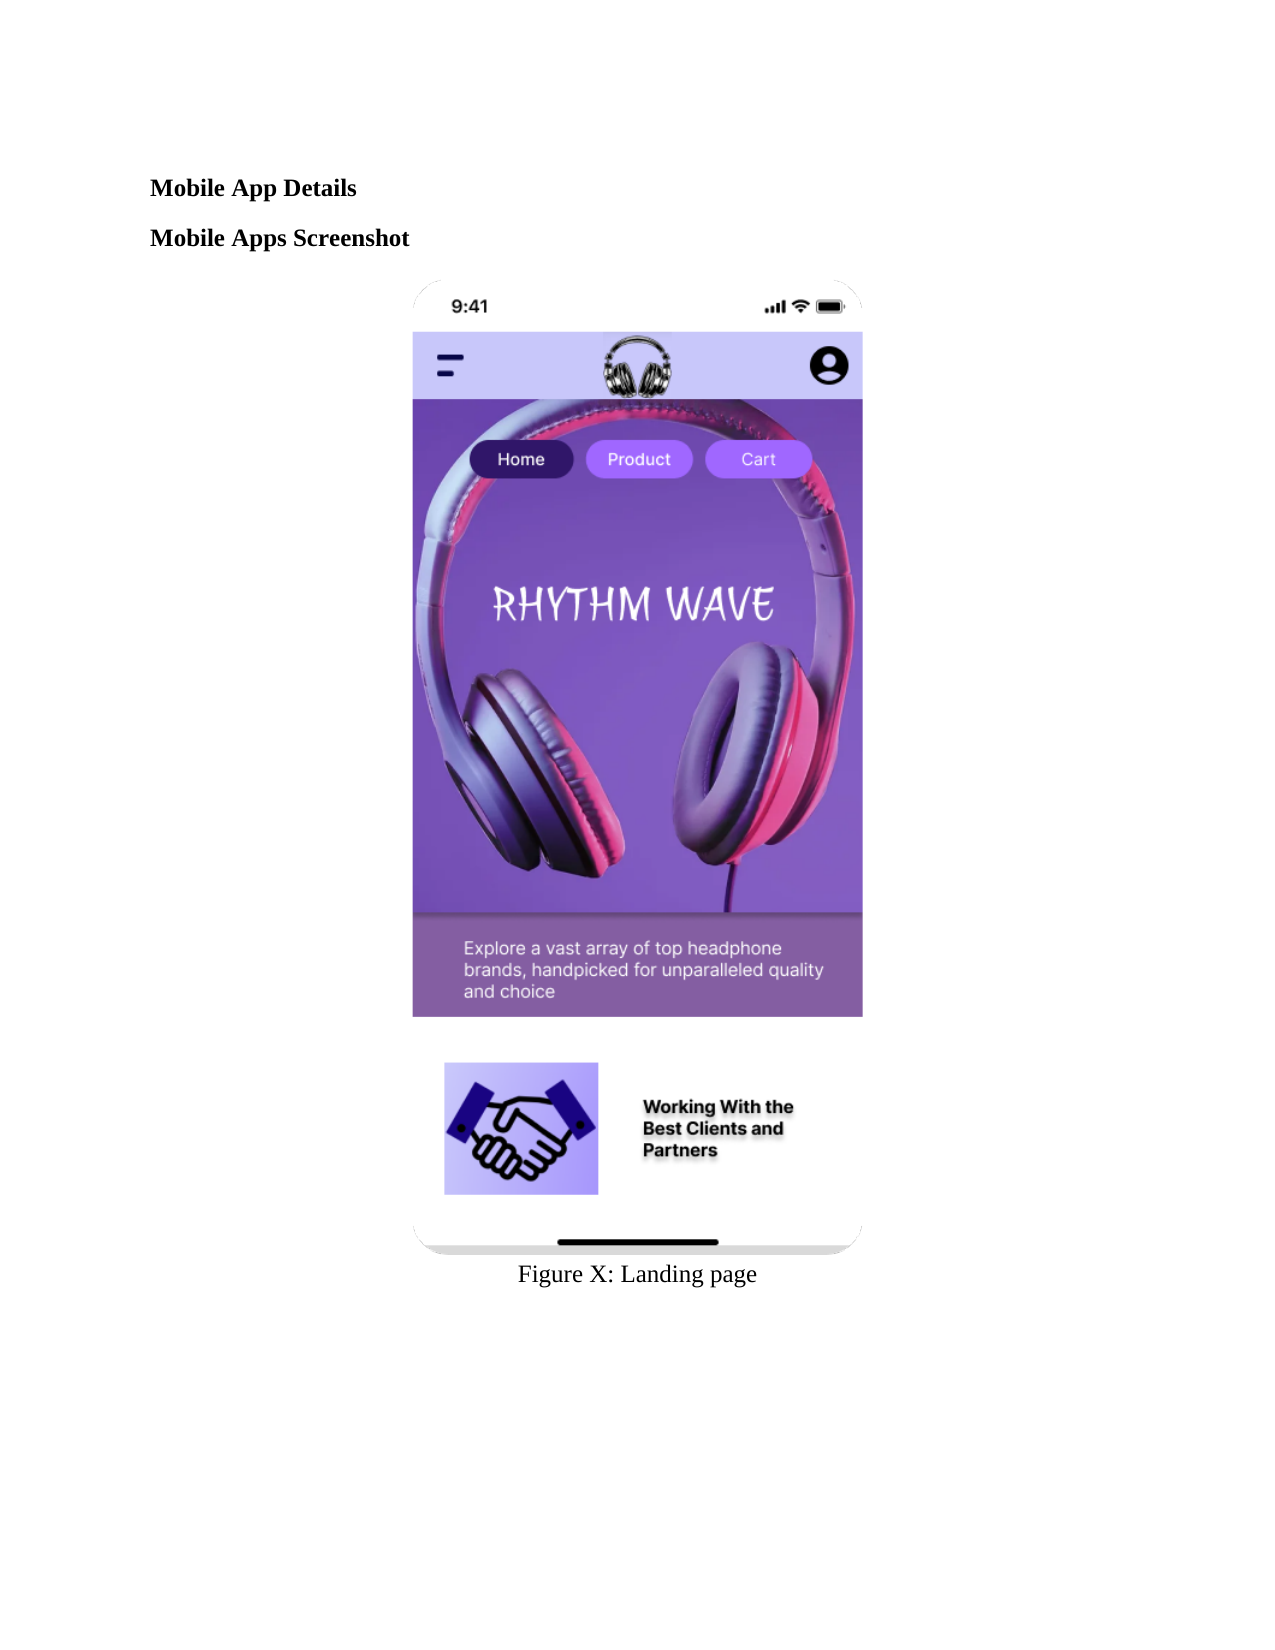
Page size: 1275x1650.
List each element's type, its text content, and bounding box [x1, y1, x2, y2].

subtitle Mobile Apps Screenshot [150, 223, 1125, 252]
picture [412, 279, 863, 1255]
subtitle Mobile App Details [150, 173, 1125, 202]
text Figure X: Landing page [150, 1259, 1125, 1287]
